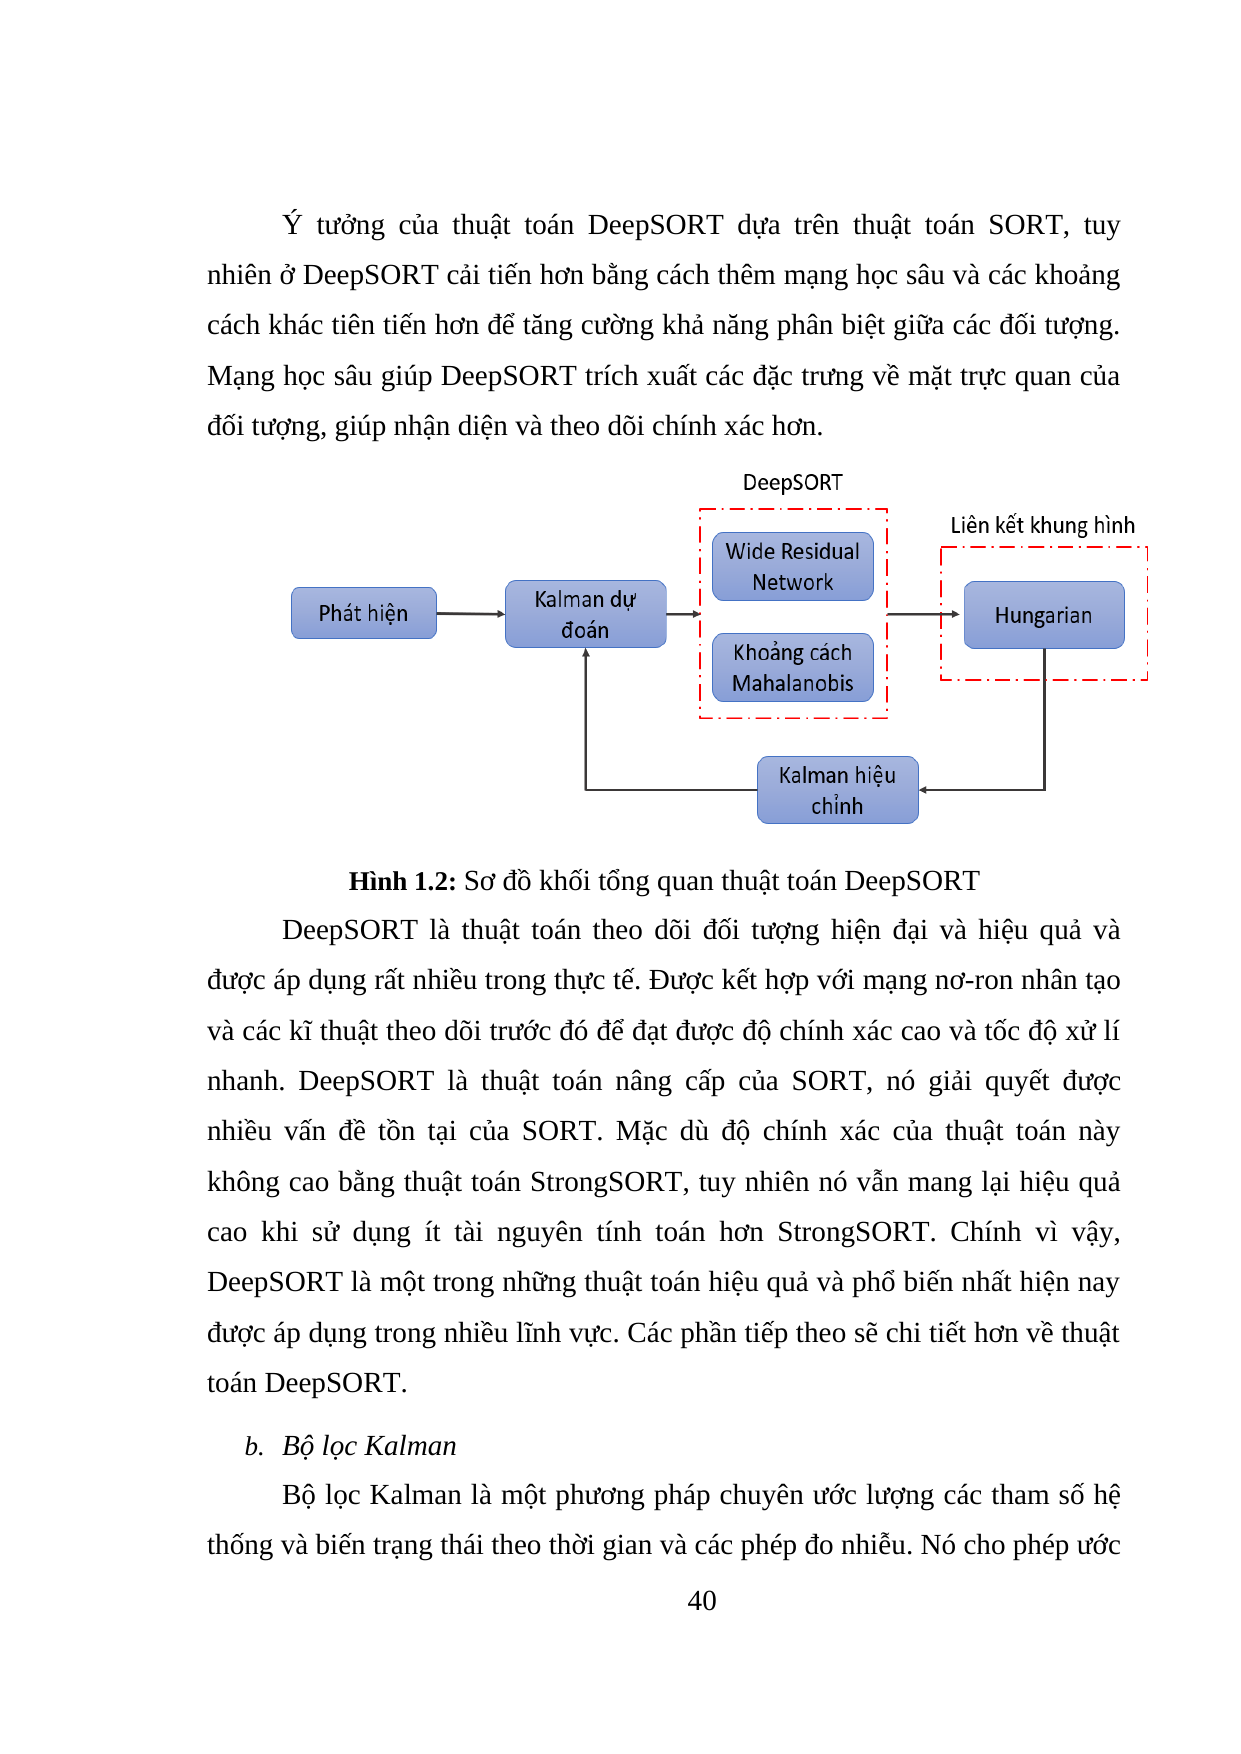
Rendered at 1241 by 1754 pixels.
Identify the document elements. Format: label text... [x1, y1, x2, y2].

subtitle Bộ lọc Kalman [244, 1428, 1122, 1461]
text Sơ đồ khối tổng quan thuật toán DeepSORT [207, 863, 1122, 896]
text DeepSORT là thuật toán theo dõi đối tượng hiện đại và hiệu quả và được áp dụng rất nhiều trong thực tế. Được kết hợp với mạng nơ-ron nhân tạo và các kĩ thuật theo dõi trước đó để đạt được độ chính xác cao và tốc độ xử lí nhanh. DeepSORT là thuật toán nâng cấp của SORT, nó giải quyết được nhiều vấn đề tồn tại của SORT. Mặc dù độ chính xác của thuật toán này không cao bằng thuật toán StrongSORT, tuy nhiên nó vẫn mang lại hiệu quả cao khi sử dụng ít tài nguyên tính toán hơn StrongSORT. Chính vì vậy, DeepSORT là một trong những thuật toán hiệu quả và phổ biến nhất hiện nay được áp dụng trong nhiều lĩnh vực. Các phần tiếp theo sẽ chi tiết hơn về thuật toán DeepSORT. [207, 912, 1122, 1398]
picture [281, 470, 1153, 834]
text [207, 1477, 1122, 1561]
text Ý tưởng của thuật toán DeepSORT dựa trên thuật toán SORT, tuy nhiên ở DeepSORT cải tiến hơn bằng cách thêm mạng học sâu và các khoảng cách khác tiên tiến hơn để tăng cường khả năng phân biệt giữa các đối tượng. Mạng học sâu giúp DeepSORT trích xuất các đặc trưng về mặt trực quan của đối tượng, giúp nhận diện và theo dõi chính xác hơn. [207, 207, 1122, 442]
